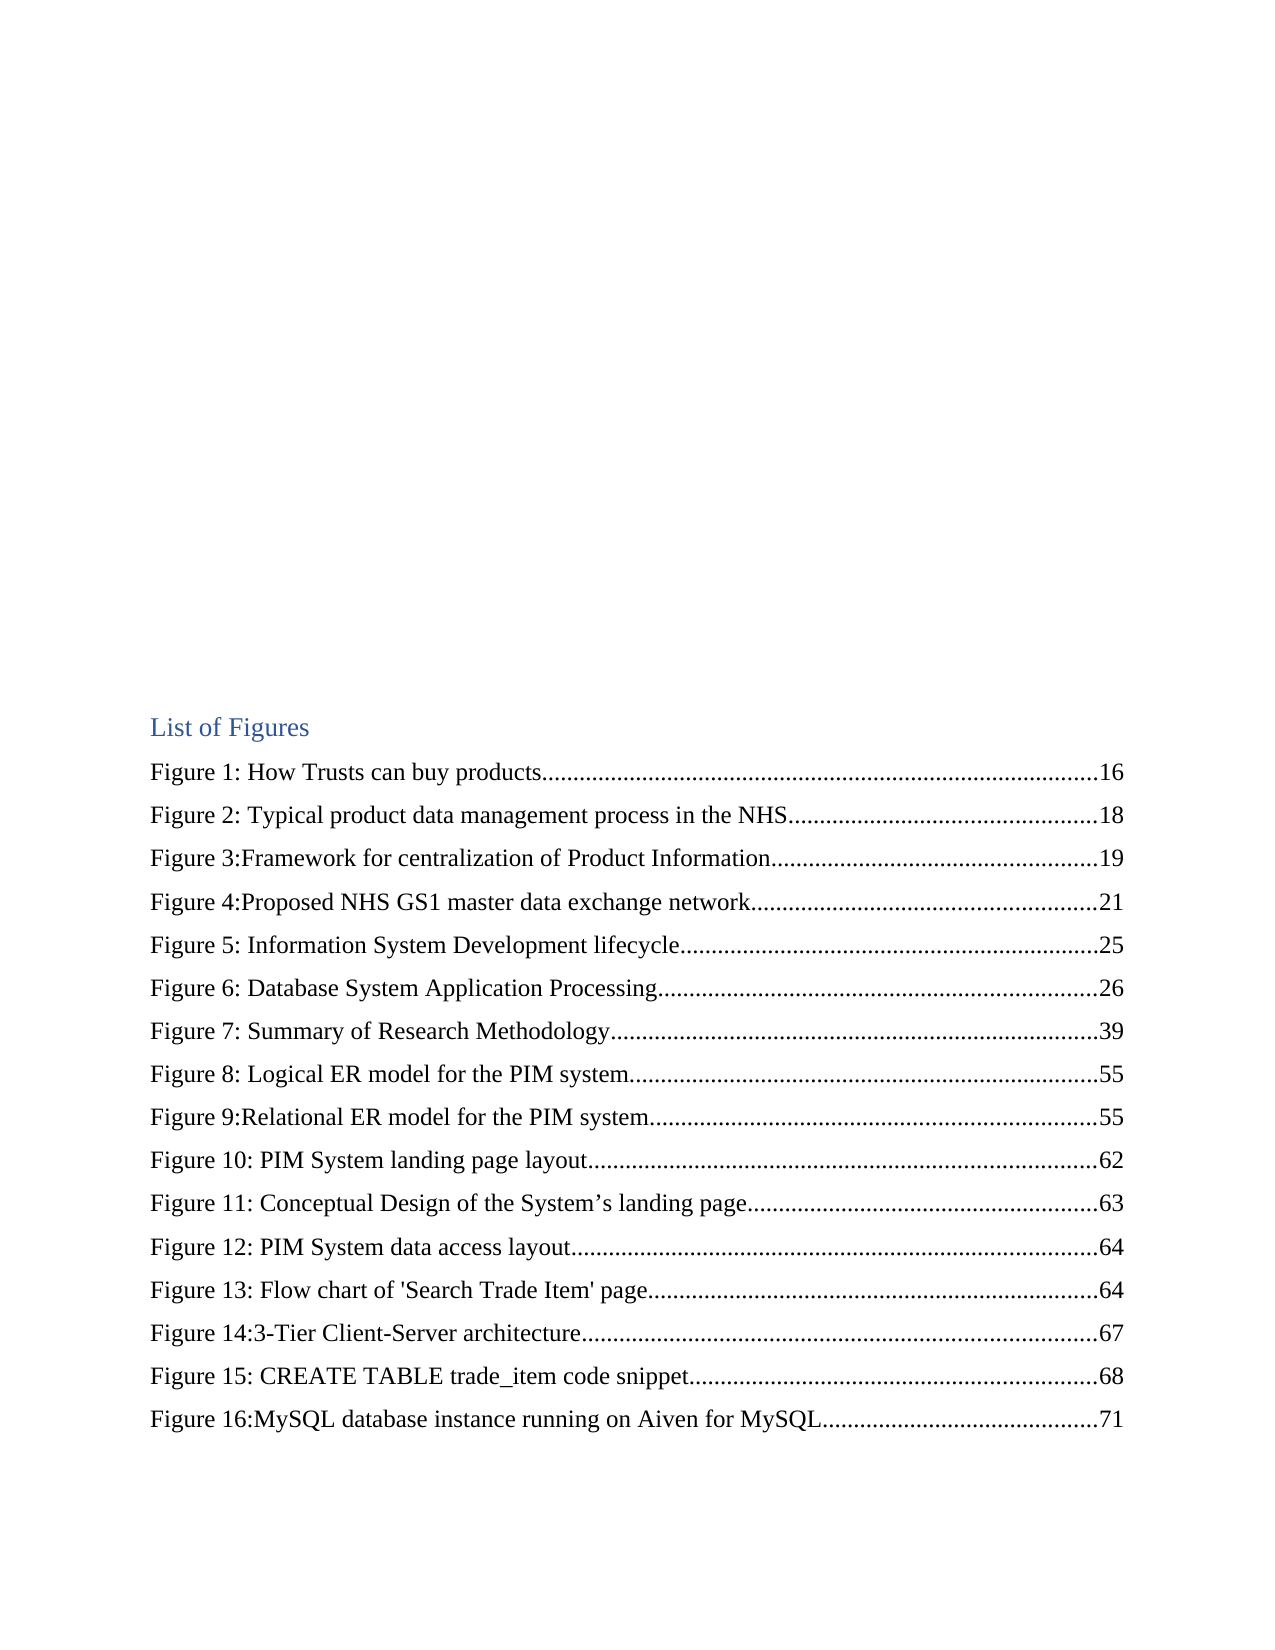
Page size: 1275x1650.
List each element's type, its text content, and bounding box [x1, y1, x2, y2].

text Figure 11: Conceptual Design of the System’s landing page 63 [150, 1188, 1125, 1217]
text Figure 6: Database System Application Processing 26 [150, 973, 1125, 1002]
text Figure 7: Summary of Research Methodology 39 [150, 1016, 1125, 1045]
text Figure 15: CREATE TABLE trade_item code snippet 68 [150, 1361, 1125, 1390]
text Figure 4:Proposed NHS GS1 master data exchange network. 21 [150, 887, 1125, 915]
text Figure 1: How Trusts can buy products 16 [150, 757, 1125, 786]
text Figure 3:Framework for centralization of Product Information 19 [150, 843, 1125, 872]
text List of Figures [150, 711, 1125, 742]
text Figure 13: Flow chart of 'Search Trade Item' page 64 [150, 1275, 1125, 1303]
text Figure 12: PIM System data access layout 64 [150, 1232, 1125, 1260]
text Figure 2: Typical product data management process in the NHS. 18 [150, 800, 1125, 829]
text Figure 10: PIM System landing page layout 62 [150, 1145, 1125, 1174]
text Figure 14:3-Tier Client-Server architecture 67 [150, 1318, 1125, 1347]
text Figure 5: Information System Development lifecycle 25 [150, 930, 1125, 958]
text Figure 8: Logical ER model for the PIM system. 55 [150, 1059, 1125, 1088]
text Figure 9:Relational ER model for the PIM system. 55 [150, 1102, 1125, 1131]
text Figure 16:MySQL database instance running on Aiven for MySQL 71 [150, 1404, 1125, 1433]
